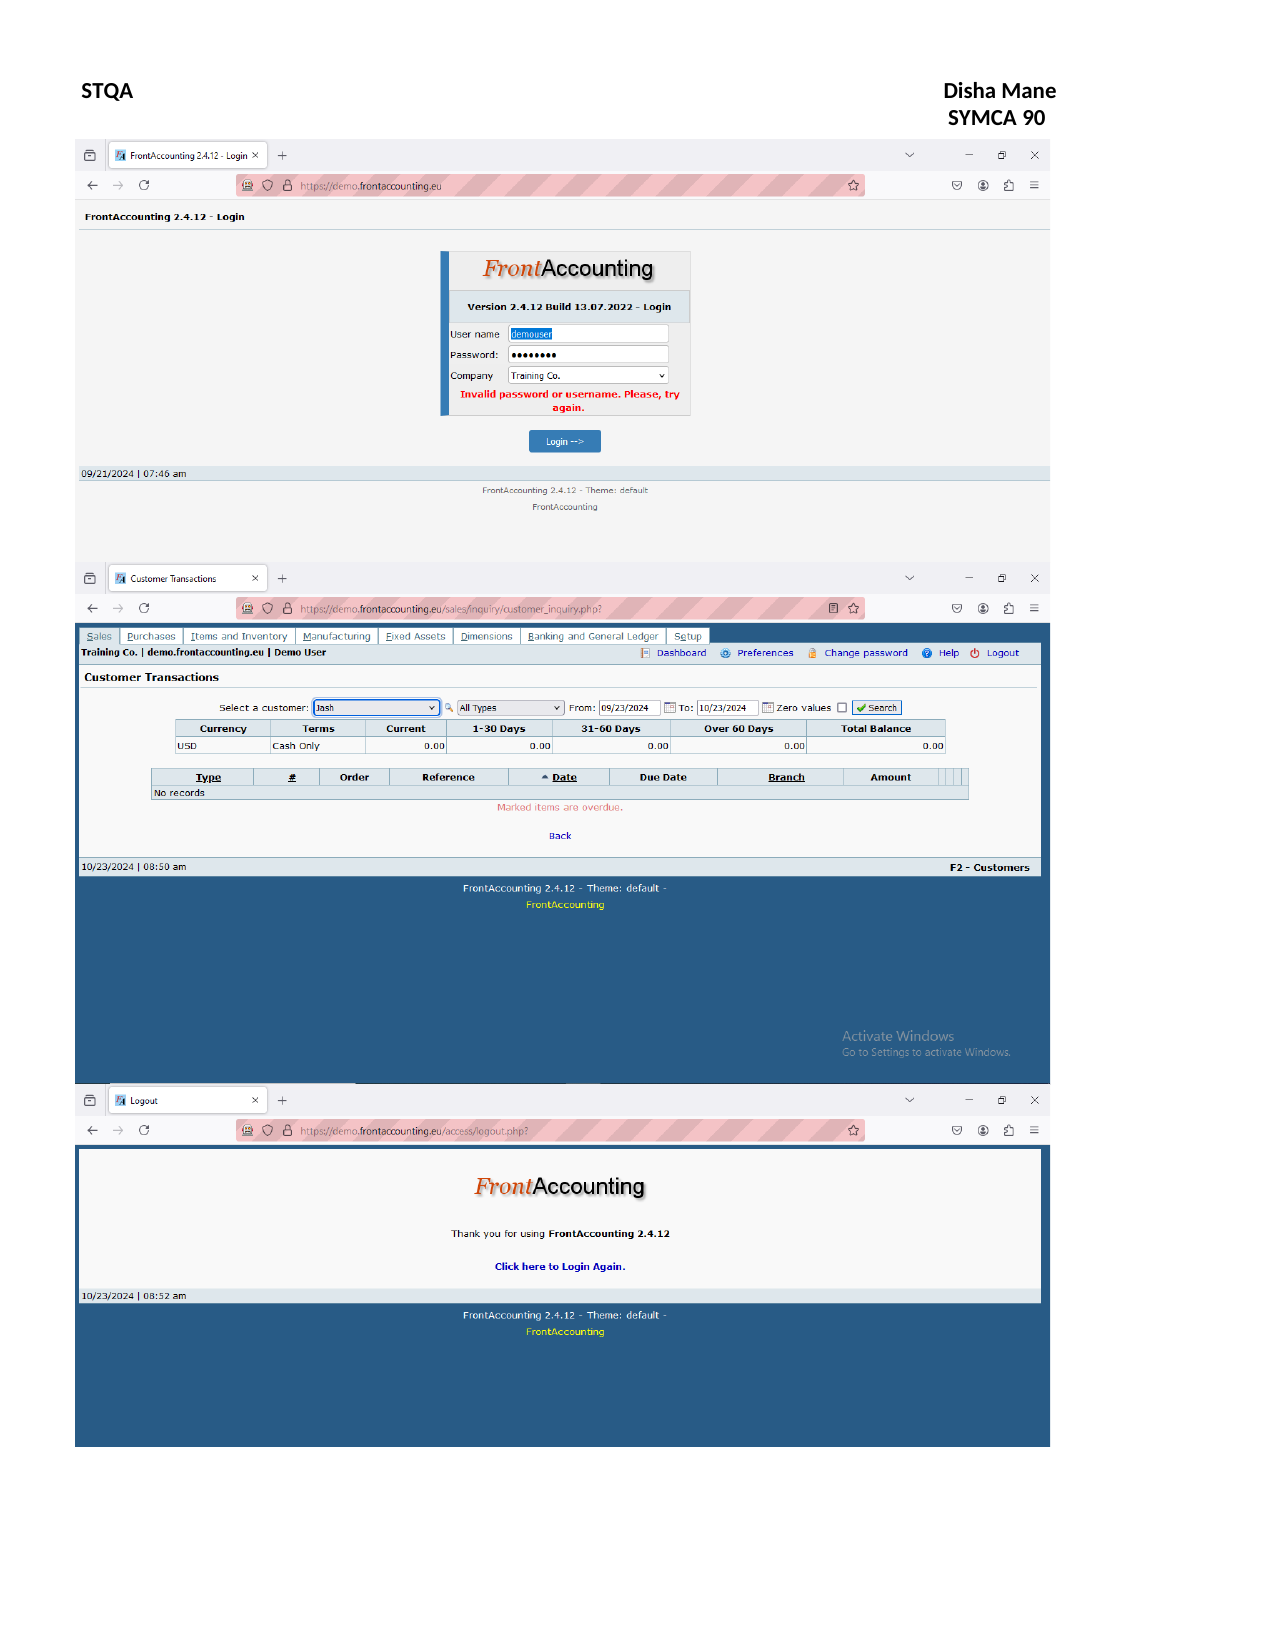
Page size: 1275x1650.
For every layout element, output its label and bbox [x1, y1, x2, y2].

picture [75, 139, 1050, 1447]
